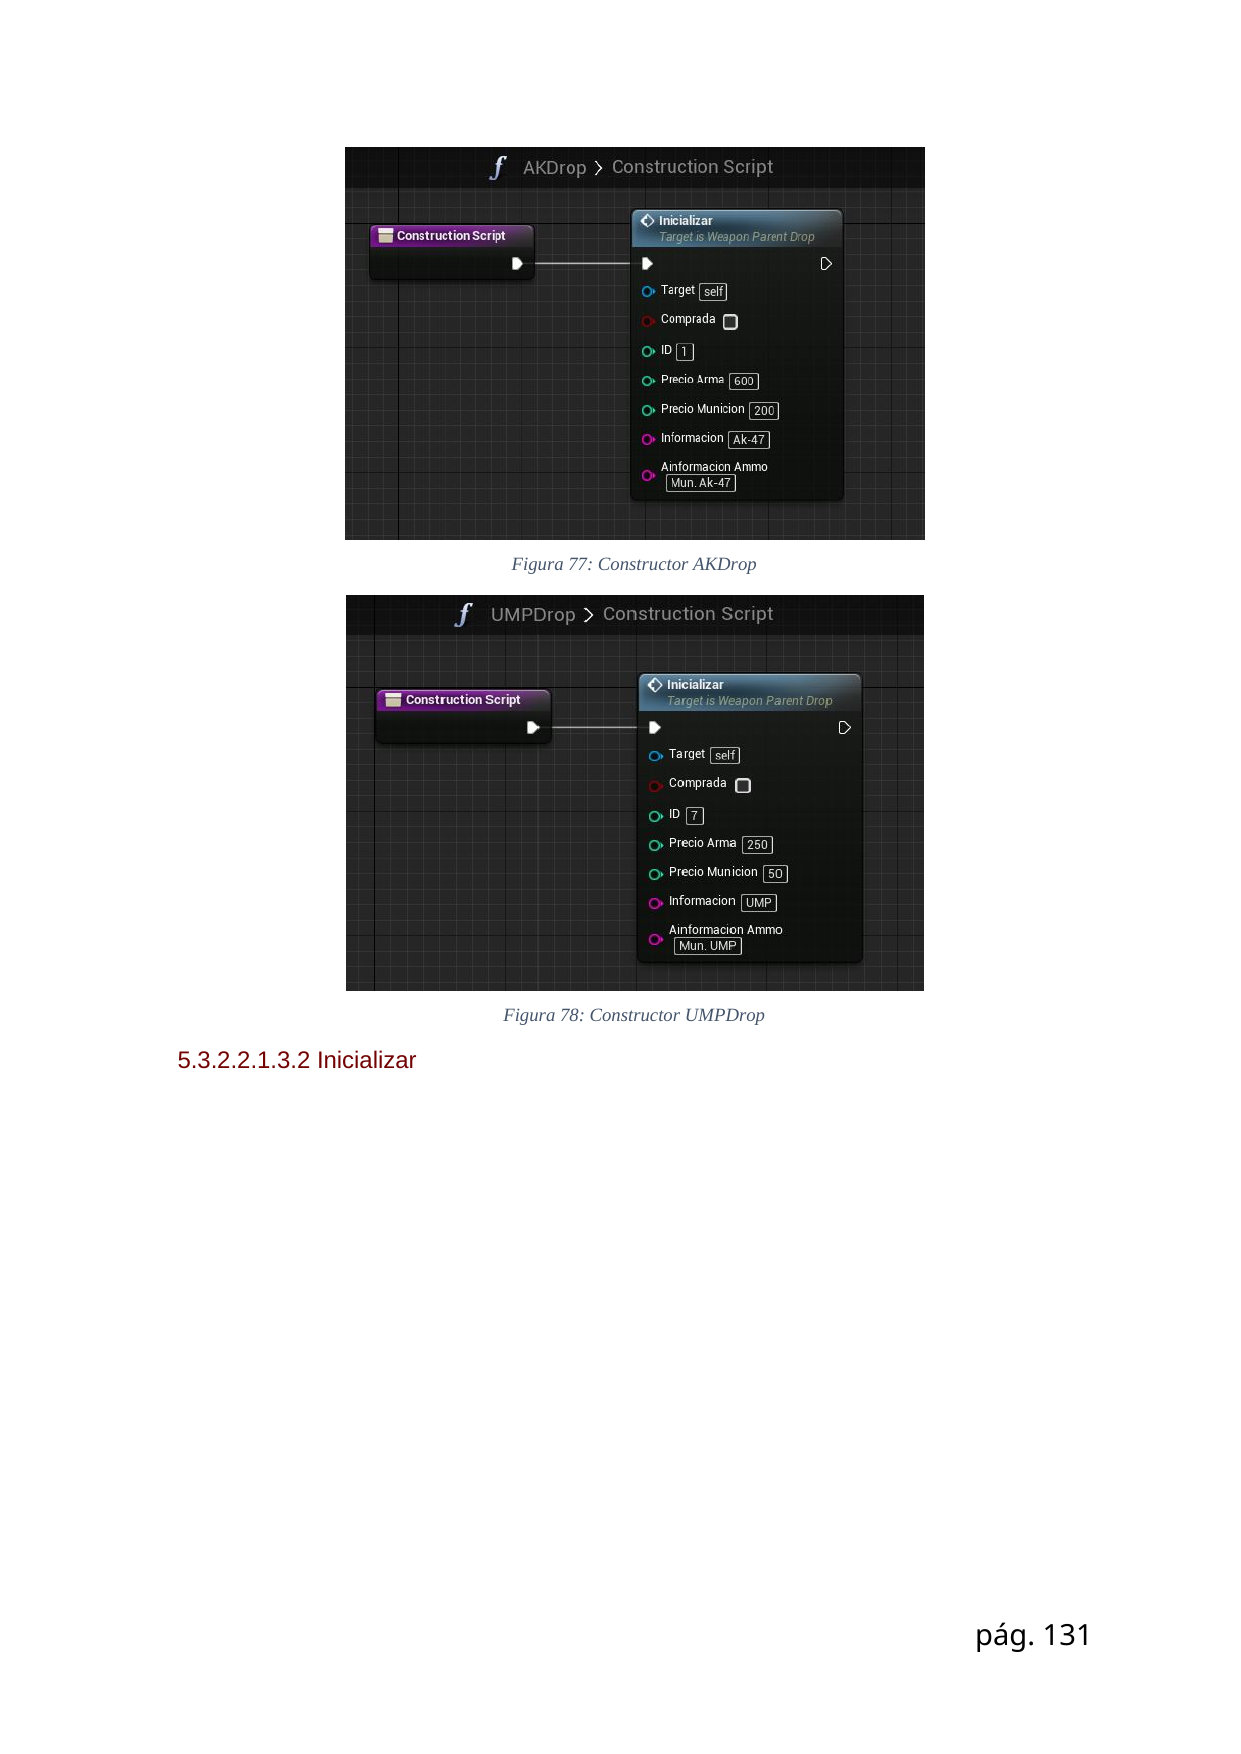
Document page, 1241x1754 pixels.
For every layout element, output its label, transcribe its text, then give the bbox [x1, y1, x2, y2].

subtitle 5.3.2.2.1.3.2 Inicializar [177, 1046, 1092, 1074]
picture [345, 147, 925, 540]
picture [346, 595, 924, 991]
